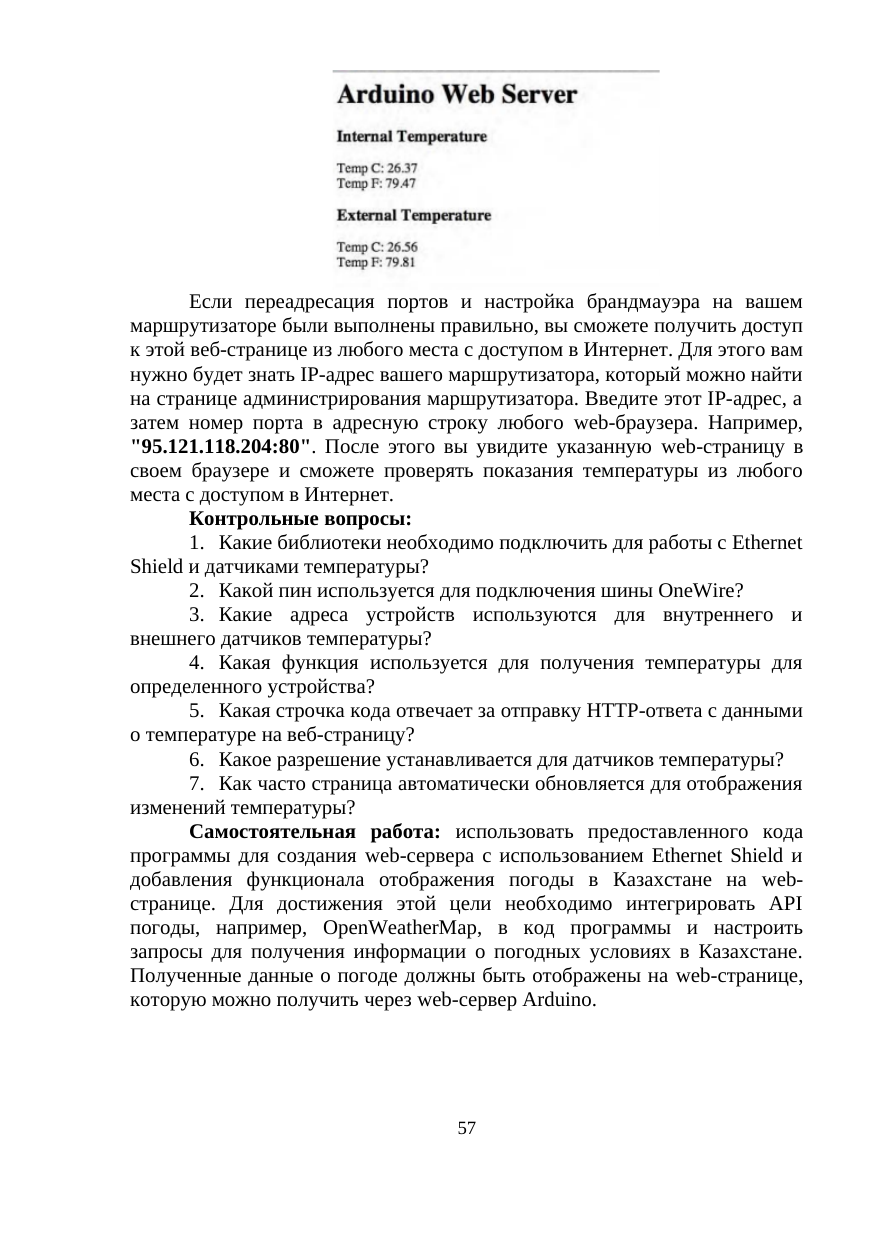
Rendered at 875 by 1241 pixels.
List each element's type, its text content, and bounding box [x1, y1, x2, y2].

list Какая функция используется для получения температуры для определенного устройства? [130, 650, 803, 698]
list Как часто страница автоматически обновляется для отображения изменений температуры? [130, 771, 803, 819]
list Какая строчка кода отвечает за отправку HTTP-ответа с данными о температуре на веб-страницу? [130, 698, 803, 746]
list Какие адреса устройств используются для внутреннего и внешнего датчиков температуры? [130, 602, 803, 650]
list Какие библиотеки необходимо подключить для работы с Ethernet Shield и датчиками температуры? [130, 530, 803, 578]
text Самостоятельная работа: использовать предоставленного кода программы для создания web-сервера с использованием Ethernet Shield и добавления функционала отображения погоды в Казахстане на web-странице. Для достижения этой цели необходимо интегрировать API погоды, например, OpenWeatherMap, в код программы и настроить запросы для получения информации о погодных условиях в Казахстане. Полученные данные о погоде должны быть отображены на web-странице, которую можно получить через web-сервер Arduino. [130, 819, 803, 1011]
list Какое разрешение устанавливается для датчиков температуры? [130, 746, 803, 771]
list Какой пин используется для подключения шины OneWire? [130, 578, 803, 602]
text Контрольные вопросы: [130, 506, 803, 530]
text Если переадресация портов и настройка брандмауэра на вашем маршрутизаторе были выполнены правильно, вы сможете получить доступ к этой веб-странице из любого места с доступом в Интернет. Для этого вам нужно будет знать IP-адрес вашего маршрутизатора, который можно найти на странице администрирования маршрутизатора. Введите этот IP-адрес, а затем номер порта в адресную строку любого web-браузера. Например, "95.121.118.204:80". После этого вы увидите указанную web-страницу в своем браузере и сможете проверять показания температуры из любого места с доступом в Интернет. [130, 289, 803, 506]
picture [332, 70, 660, 290]
